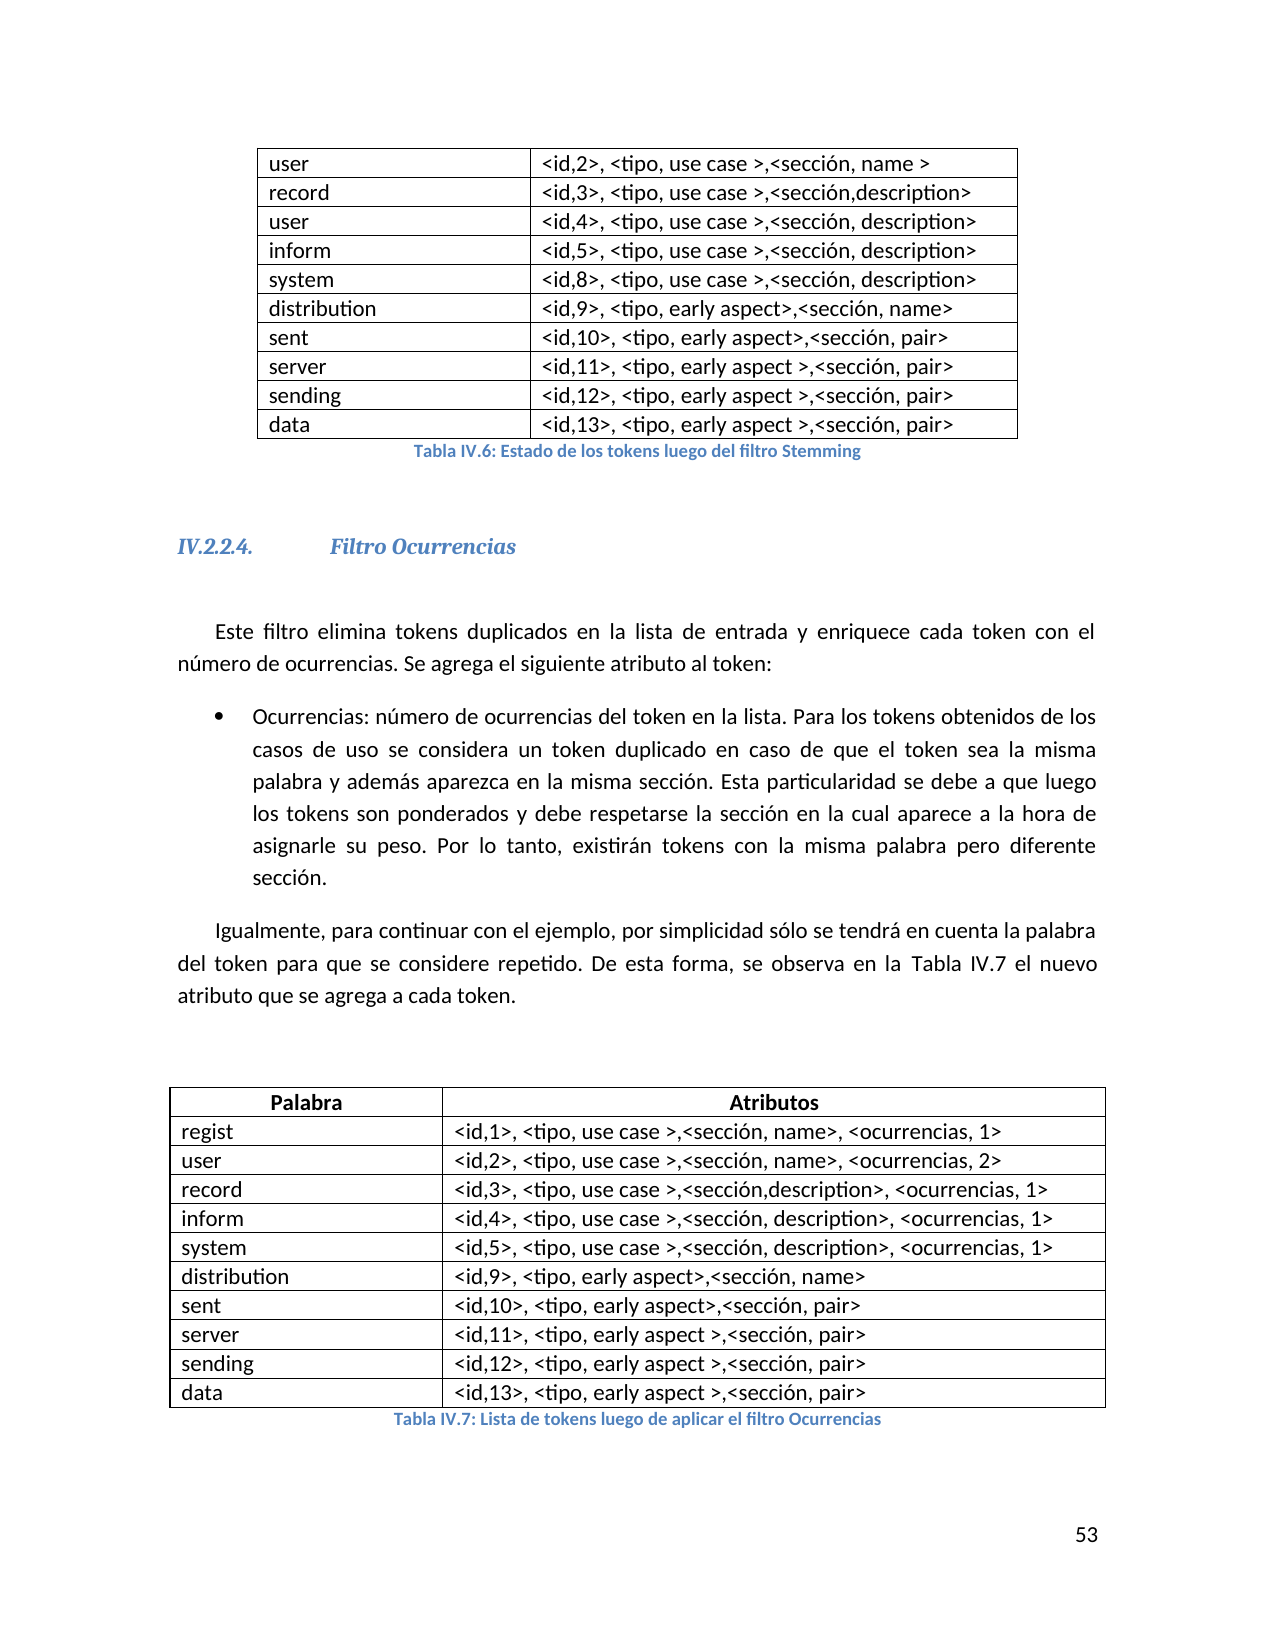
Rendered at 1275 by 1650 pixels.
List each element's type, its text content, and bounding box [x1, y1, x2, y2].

table_cell <id,2>, <tipo, use case >,<sección, name>, <ocurrencias, 2> [443, 1146, 1105, 1174]
table_header Palabra [171, 1088, 442, 1116]
table_cell <id,4>, <tipo, use case >,<sección, description>, <ocurrencias, 1> [443, 1204, 1105, 1232]
table_cell sent [258, 323, 530, 351]
table_cell distribution [258, 294, 530, 322]
table_cell server [258, 352, 530, 380]
table_cell user [258, 149, 530, 177]
table_cell <id,8>, <tipo, use case >,<sección, description> [531, 265, 1017, 293]
table_cell <id,2>, <tipo, use case >,<sección, name > [531, 149, 1017, 177]
table_cell data [171, 1379, 442, 1407]
table_cell <id,13>, <tipo, early aspect >,<sección, pair> [443, 1379, 1105, 1407]
table_cell sent [171, 1291, 442, 1319]
list Ocurrencias: número de ocurrencias del token en la lista. Para los tokens obtenidos de los casos de uso se considera un token duplicado en caso de que el token sea la misma palabra y además aparezca en la misma sección. Esta particularidad se debe a que luego los tokens son ponderados y debe respetarse la sección en la cual aparece a la hora de asignarle su peso. Por lo tanto, existirán tokens con la misma palabra pero diferente sección. [215, 702, 1098, 891]
table_cell server [171, 1320, 442, 1348]
table_cell record [258, 178, 530, 206]
table_cell <id,13>, <tipo, early aspect >,<sección, pair> [531, 410, 1017, 438]
table_cell <id,3>, <tipo, use case >,<sección,description> [531, 178, 1017, 206]
table_header Atributos [443, 1088, 1105, 1116]
table_cell sending [171, 1350, 442, 1377]
text Igualmente, para continuar con el ejemplo, por simplicidad sólo se tendrá en cuenta la palabra del token para que se considere repetido. De esta forma, se observa en la Tabla IV.7 el nuevo atributo que se agrega a cada token. [177, 916, 1098, 1009]
table_cell inform [258, 236, 530, 264]
table_cell regist [171, 1117, 442, 1145]
table_cell <id,10>, <tipo, early aspect>,<sección, pair> [531, 323, 1017, 351]
table_cell user [171, 1146, 442, 1174]
table_cell system [171, 1233, 442, 1261]
subtitle Filtro Ocurrencias [177, 534, 1098, 560]
table_cell <id,3>, <tipo, use case >,<sección,description>, <ocurrencias, 1> [443, 1175, 1105, 1203]
table_cell <id,1>, <tipo, use case >,<sección, name>, <ocurrencias, 1> [443, 1117, 1105, 1145]
table_cell data [258, 410, 530, 438]
text Este filtro elimina tokens duplicados en la lista de entrada y enriquece cada token con el número de ocurrencias. Se agrega el siguiente atributo al token: [177, 617, 1098, 677]
table_cell <id,10>, <tipo, early aspect>,<sección, pair> [443, 1291, 1105, 1319]
table_cell user [258, 207, 530, 235]
table_cell system [258, 265, 530, 293]
table_cell <id,12>, <tipo, early aspect >,<sección, pair> [531, 381, 1017, 409]
table_cell <id,5>, <tipo, use case >,<sección, description> [531, 236, 1017, 264]
table_cell <id,11>, <tipo, early aspect >,<sección, pair> [443, 1320, 1105, 1348]
table_cell <id,9>, <tipo, early aspect>,<sección, name> [443, 1262, 1105, 1290]
table_cell <id,5>, <tipo, use case >,<sección, description>, <ocurrencias, 1> [443, 1233, 1105, 1261]
table_cell <id,11>, <tipo, early aspect >,<sección, pair> [531, 352, 1017, 380]
table_cell record [171, 1175, 442, 1203]
table_cell <id,4>, <tipo, use case >,<sección, description> [531, 207, 1017, 235]
table_cell <id,9>, <tipo, early aspect>,<sección, name> [531, 294, 1017, 322]
table_cell inform [171, 1204, 442, 1232]
table_cell distribution [171, 1262, 442, 1290]
table_cell <id,12>, <tipo, early aspect >,<sección, pair> [443, 1350, 1105, 1377]
table_cell sending [258, 381, 530, 409]
